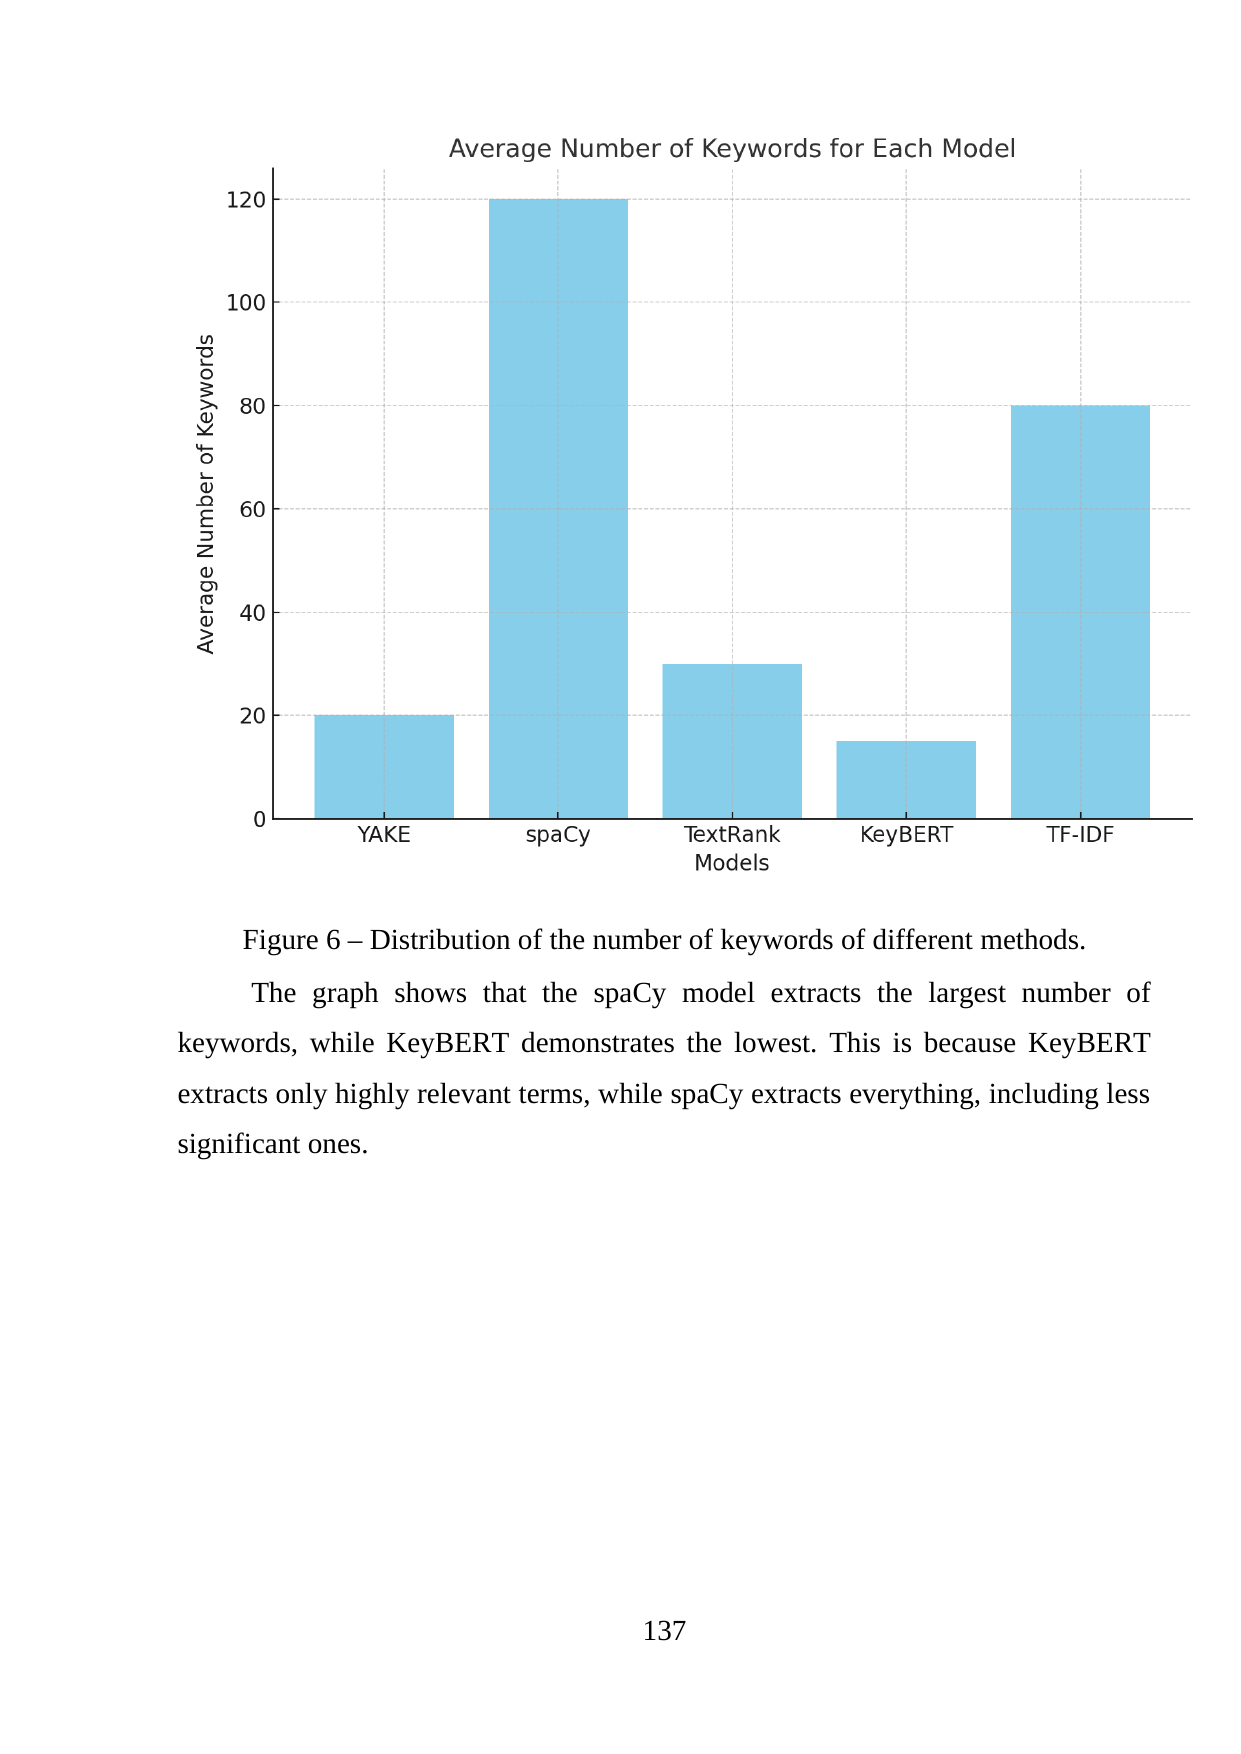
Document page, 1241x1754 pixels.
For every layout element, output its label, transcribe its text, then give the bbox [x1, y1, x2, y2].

text Figure 6 – Distribution of the number of keywords of different methods. [177, 922, 1152, 956]
picture [177, 118, 1211, 894]
text The graph shows that the spaCy model extracts the largest number of keywords, while KeyBERT demonstrates the lowest. This is because KeyBERT extracts only highly relevant terms, while spaCy extracts everything, including less significant ones. [177, 975, 1152, 1160]
